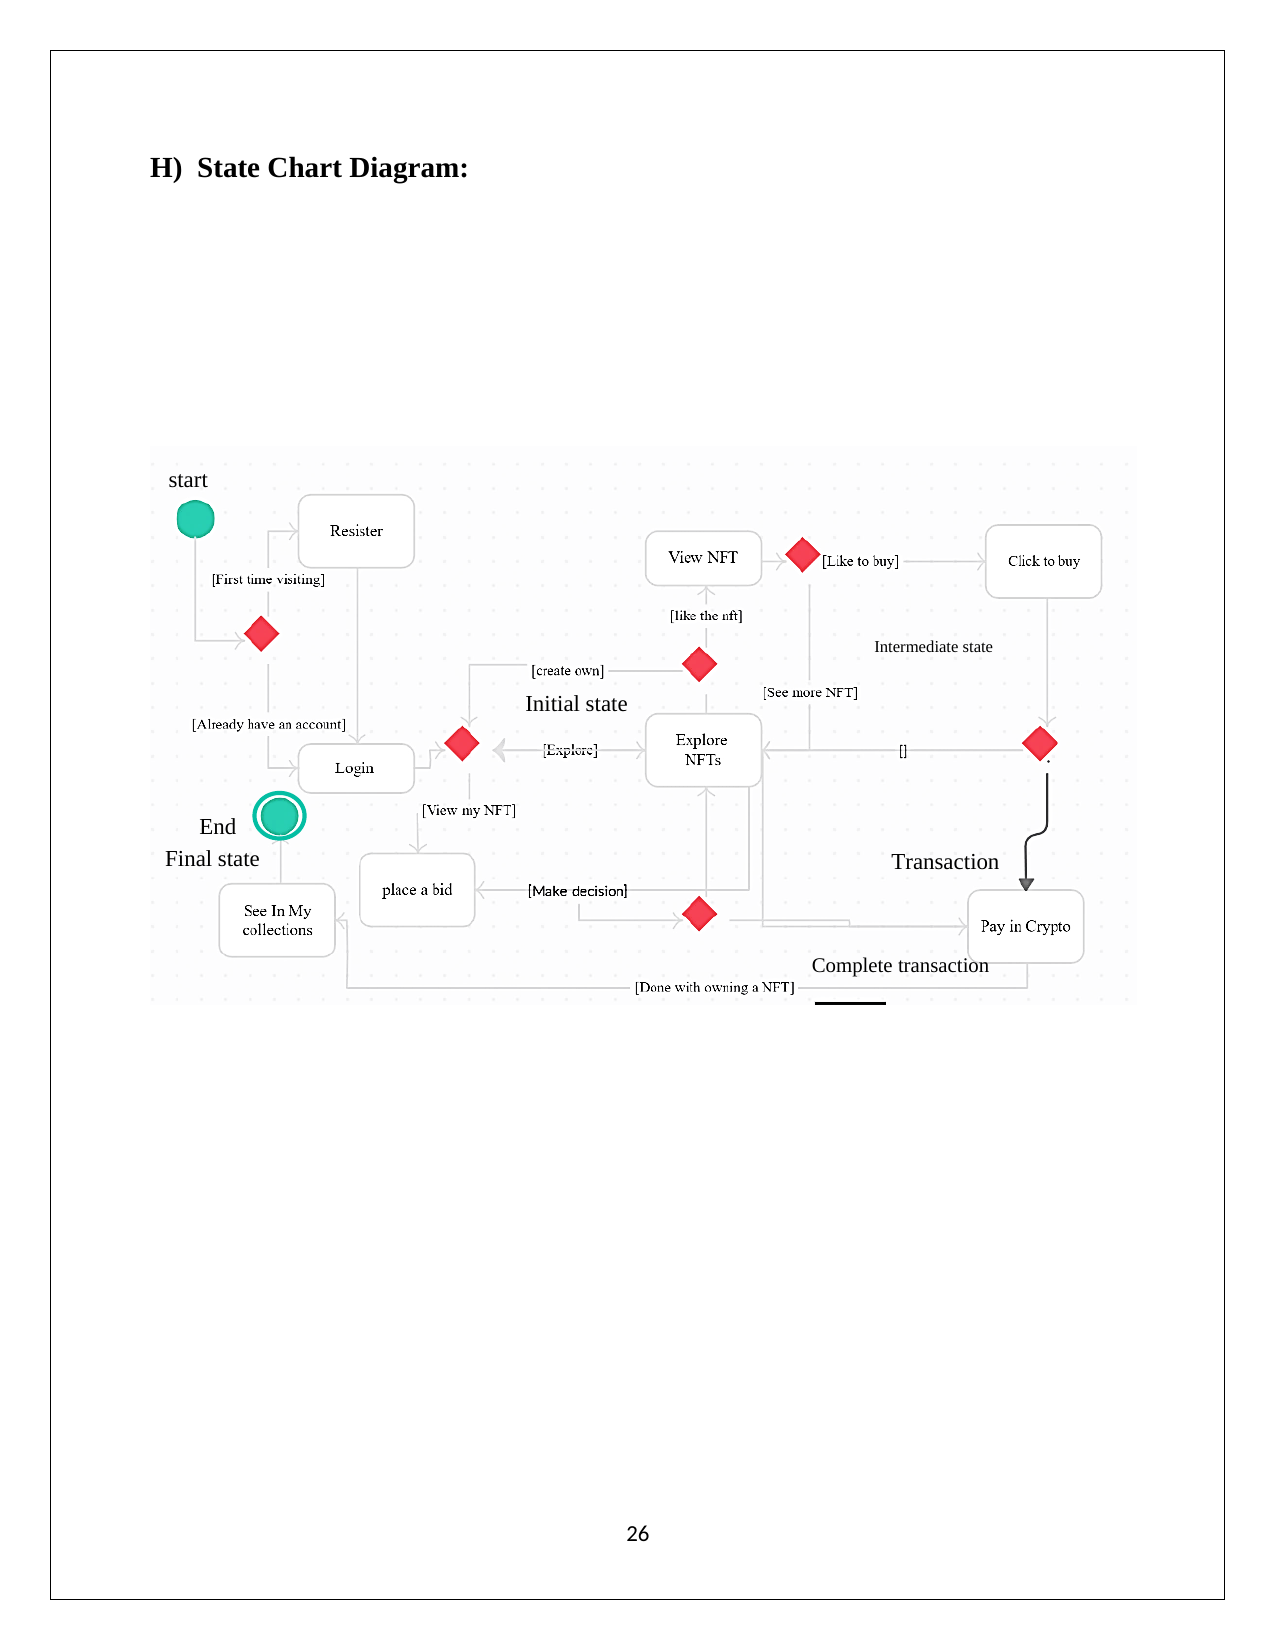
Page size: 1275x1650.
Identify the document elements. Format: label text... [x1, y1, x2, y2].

picture [150, 446, 1137, 1005]
text H) State Chart Diagram: [150, 150, 1125, 183]
